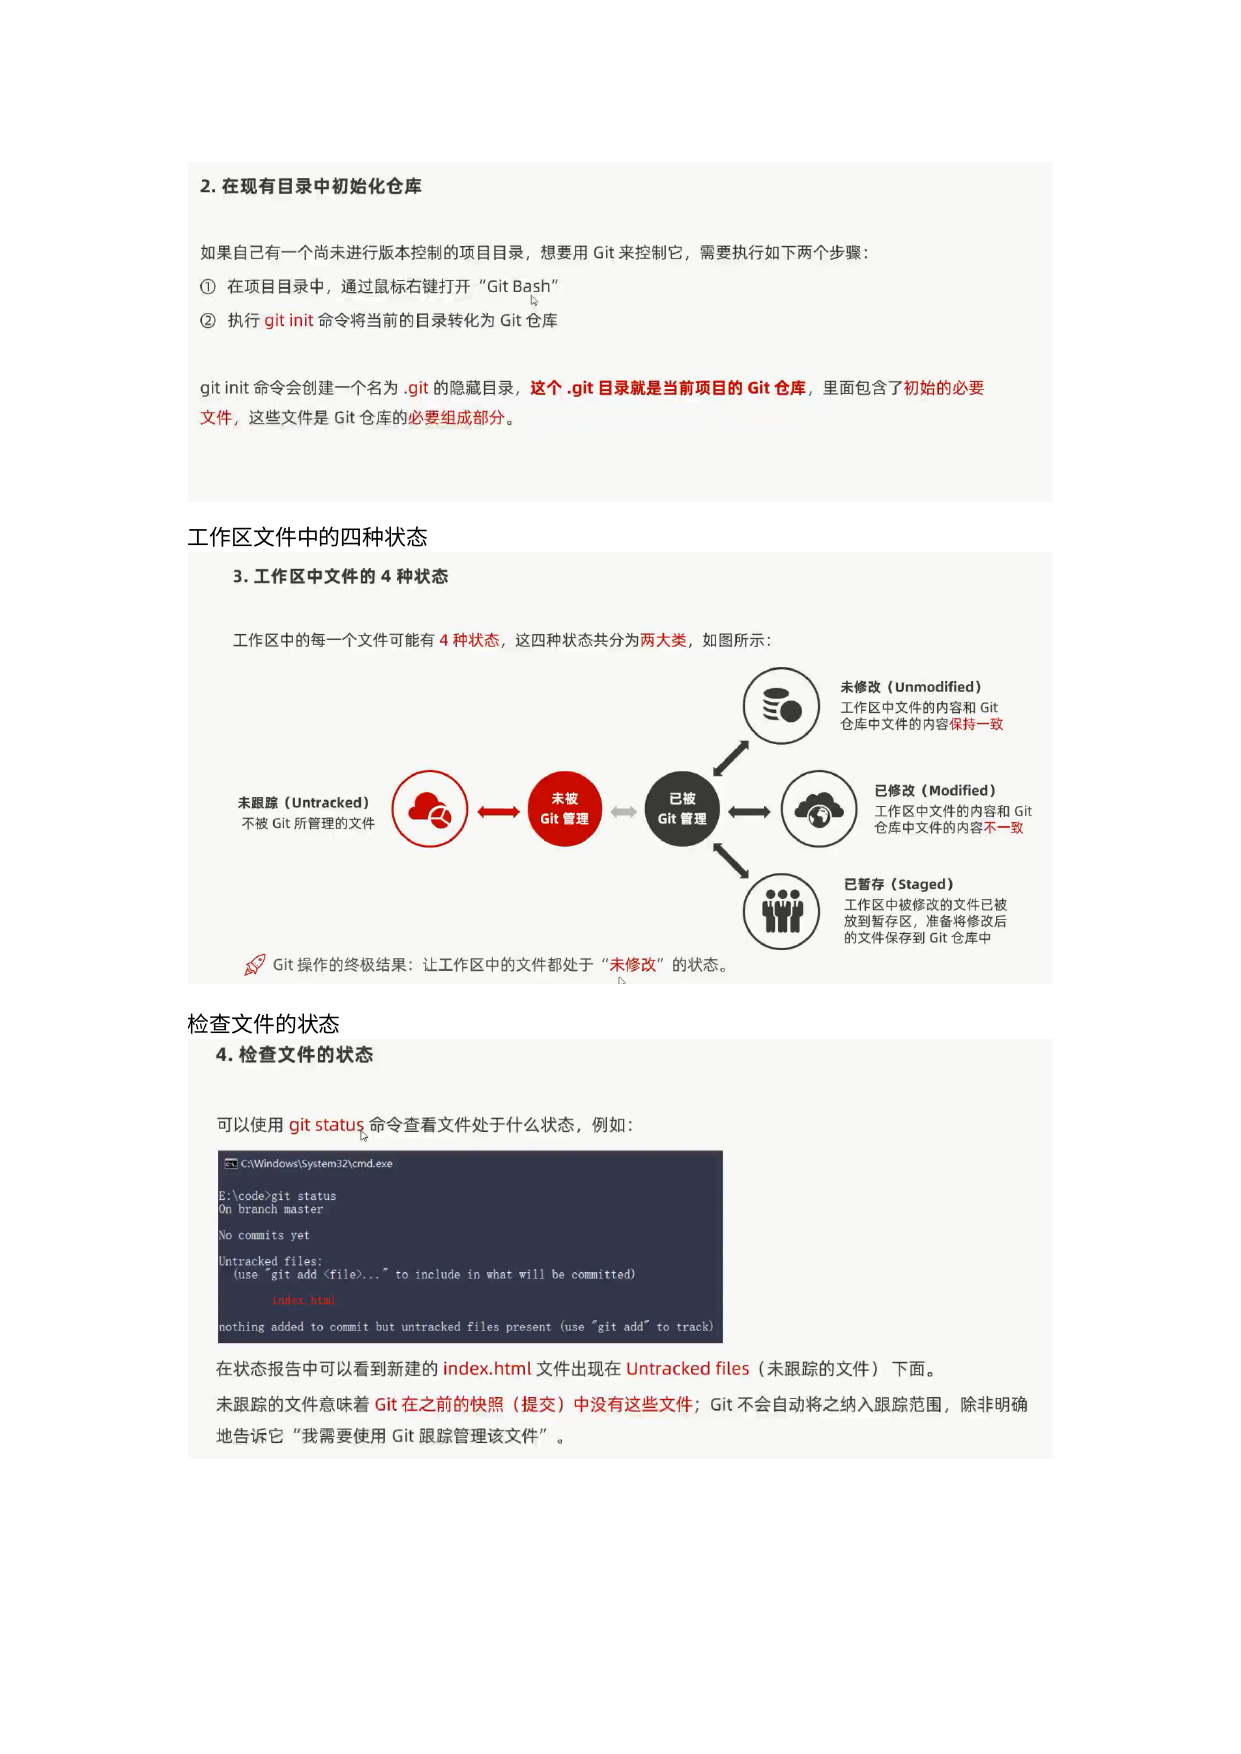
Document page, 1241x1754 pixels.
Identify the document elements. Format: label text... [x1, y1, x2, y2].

text 检查文件的状态 [187, 1007, 1053, 1039]
picture [187, 1039, 1053, 1459]
picture [187, 162, 1053, 502]
picture [187, 552, 1053, 984]
text 工作区文件中的四种状态 [187, 519, 1053, 552]
